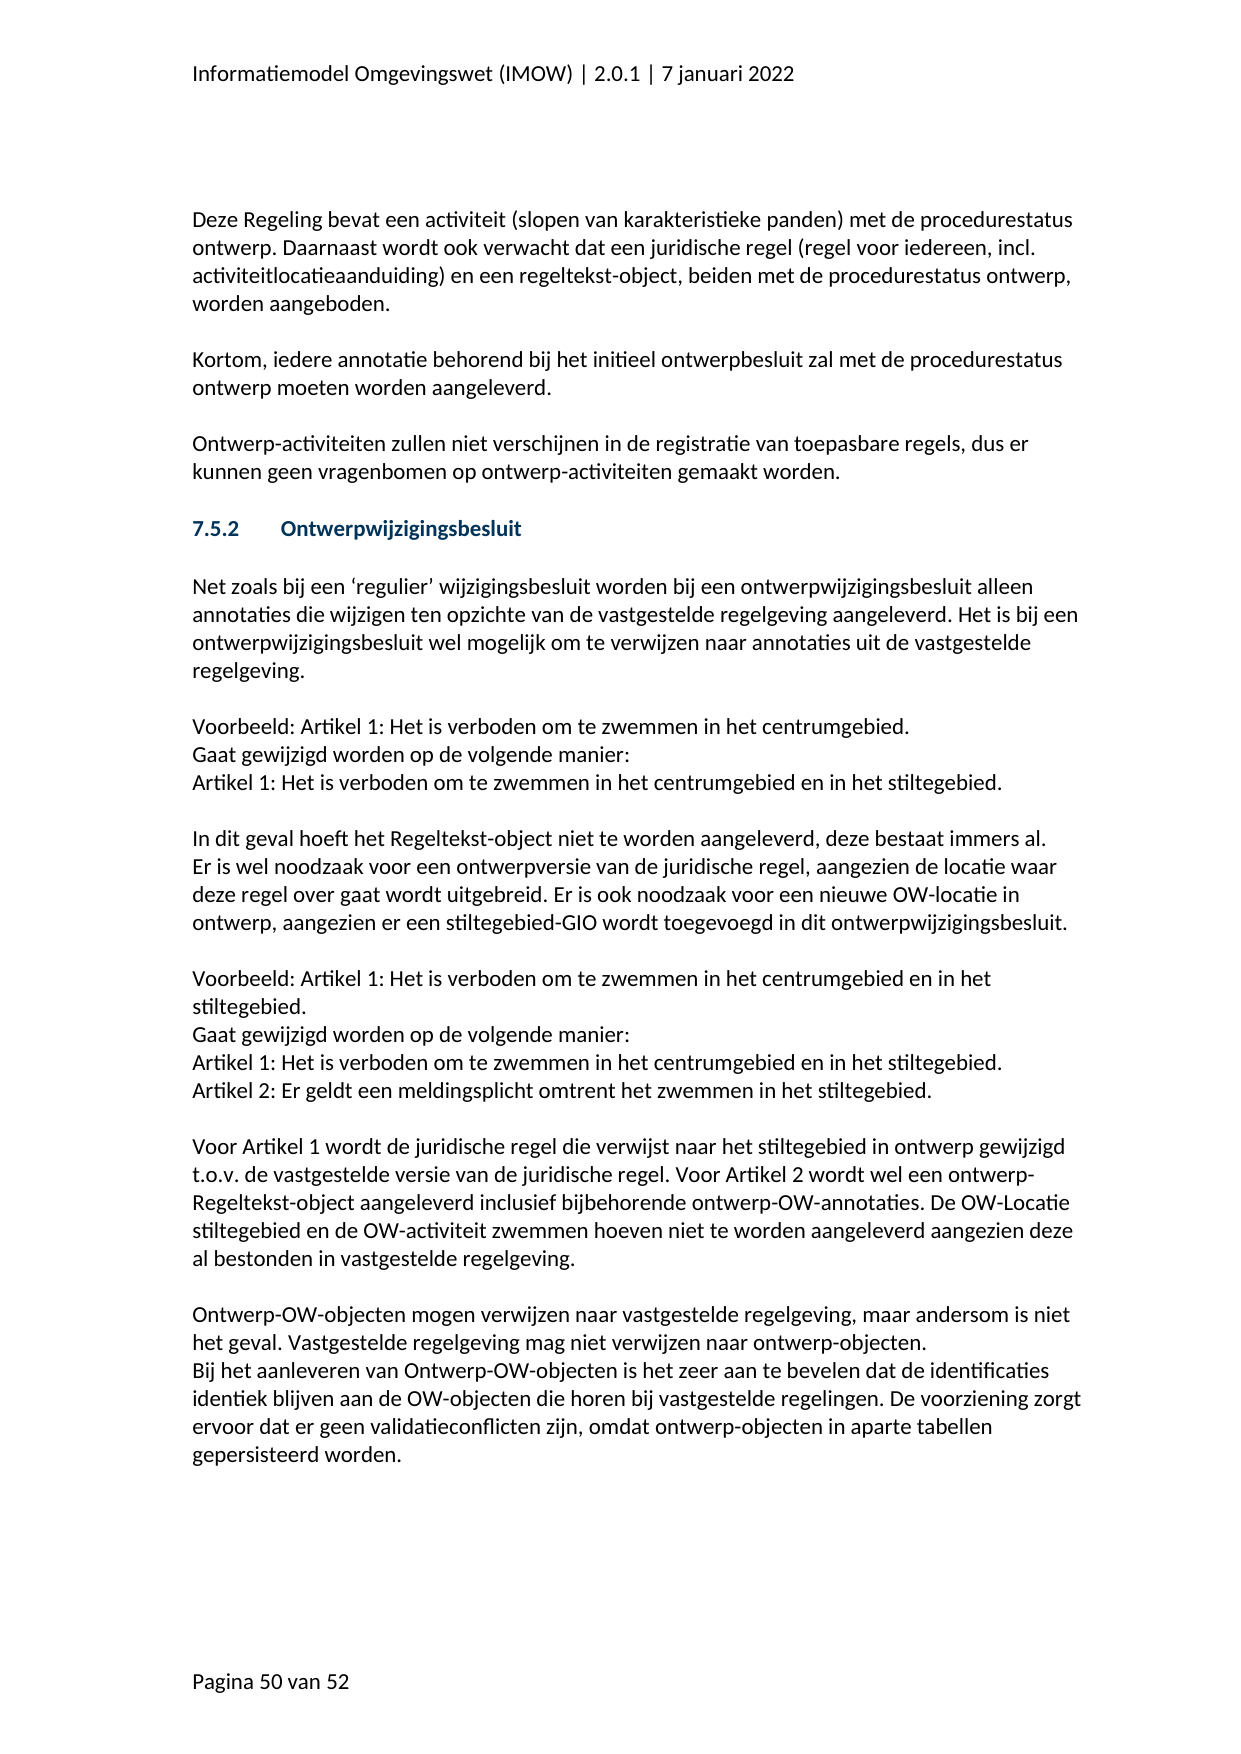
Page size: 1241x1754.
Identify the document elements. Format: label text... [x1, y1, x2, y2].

text Voorbeeld: Artikel 1: Het is verboden om te zwemmen in het centrumgebied. [192, 712, 1092, 740]
text Deze Regeling bevat een activiteit (slopen van karakteristieke panden) met de procedurestatus ontwerp. Daarnaast wordt ook verwacht dat een juridische regel (regel voor iedereen, incl. activiteitlocatieaanduiding) en een regeltekst-object, beiden met de procedurestatus ontwerp, worden aangeboden. [192, 205, 1092, 317]
text Ontwerp-OW-objecten mogen verwijzen naar vastgestelde regelgeving, maar andersom is niet het geval. Vastgestelde regelgeving mag niet verwijzen naar ontwerp-objecten. [192, 1300, 1092, 1356]
text Artikel 1: Het is verboden om te zwemmen in het centrumgebied en in het stiltegebied. [192, 768, 1092, 796]
text Ontwerp-activiteiten zullen niet verschijnen in de registratie van toepasbare regels, dus er kunnen geen vragenbomen op ontwerp-activiteiten gemaakt worden. [192, 429, 1092, 485]
text Kortom, iedere annotatie behorend bij het initieel ontwerpbesluit zal met de procedurestatus ontwerp moeten worden aangeleverd. [192, 345, 1092, 401]
subtitle Ontwerpwijzigingsbesluit [192, 514, 1092, 543]
text Artikel 1: Het is verboden om te zwemmen in het centrumgebied en in het stiltegebied. [192, 1048, 1092, 1076]
text Artikel 2: Er geldt een meldingsplicht omtrent het zwemmen in het stiltegebied. [192, 1076, 1092, 1104]
text Net zoals bij een ‘regulier’ wijzigingsbesluit worden bij een ontwerpwijzigingsbesluit alleen annotaties die wijzigen ten opzichte van de vastgestelde regelgeving aangeleverd. Het is bij een ontwerpwijzigingsbesluit wel mogelijk om te verwijzen naar annotaties uit de vastgestelde regelgeving. [192, 572, 1092, 684]
text Voor Artikel 1 wordt de juridische regel die verwijst naar het stiltegebied in ontwerp gewijzigd t.o.v. de vastgestelde versie van de juridische regel. Voor Artikel 2 wordt wel een ontwerp-Regeltekst-object aangeleverd inclusief bijbehorende ontwerp-OW-annotaties. De OW-Locatie stiltegebied en de OW-activiteit zwemmen hoeven niet te worden aangeleverd aangezien deze al bestonden in vastgestelde regelgeving. [192, 1132, 1092, 1272]
text Gaat gewijzigd worden op de volgende manier: [192, 1020, 1092, 1048]
text Gaat gewijzigd worden op de volgende manier: [192, 740, 1092, 768]
text Voorbeeld: Artikel 1: Het is verboden om te zwemmen in het centrumgebied en in het stiltegebied. [192, 964, 1092, 1020]
text Bij het aanleveren van Ontwerp-OW-objecten is het zeer aan te bevelen dat de identificaties identiek blijven aan de OW-objecten die horen bij vastgestelde regelingen. De voorziening zorgt ervoor dat er geen validatieconflicten zijn, omdat ontwerp-objecten in aparte tabellen gepersisteerd worden. [192, 1356, 1092, 1468]
text In dit geval hoeft het Regeltekst-object niet te worden aangeleverd, deze bestaat immers al. [192, 824, 1092, 852]
text Er is wel noodzaak voor een ontwerpversie van de juridische regel, aangezien de locatie waar deze regel over gaat wordt uitgebreid. Er is ook noodzaak voor een nieuwe OW-locatie in ontwerp, aangezien er een stiltegebied-GIO wordt toegevoegd in dit ontwerpwijzigingsbesluit. [192, 852, 1092, 936]
